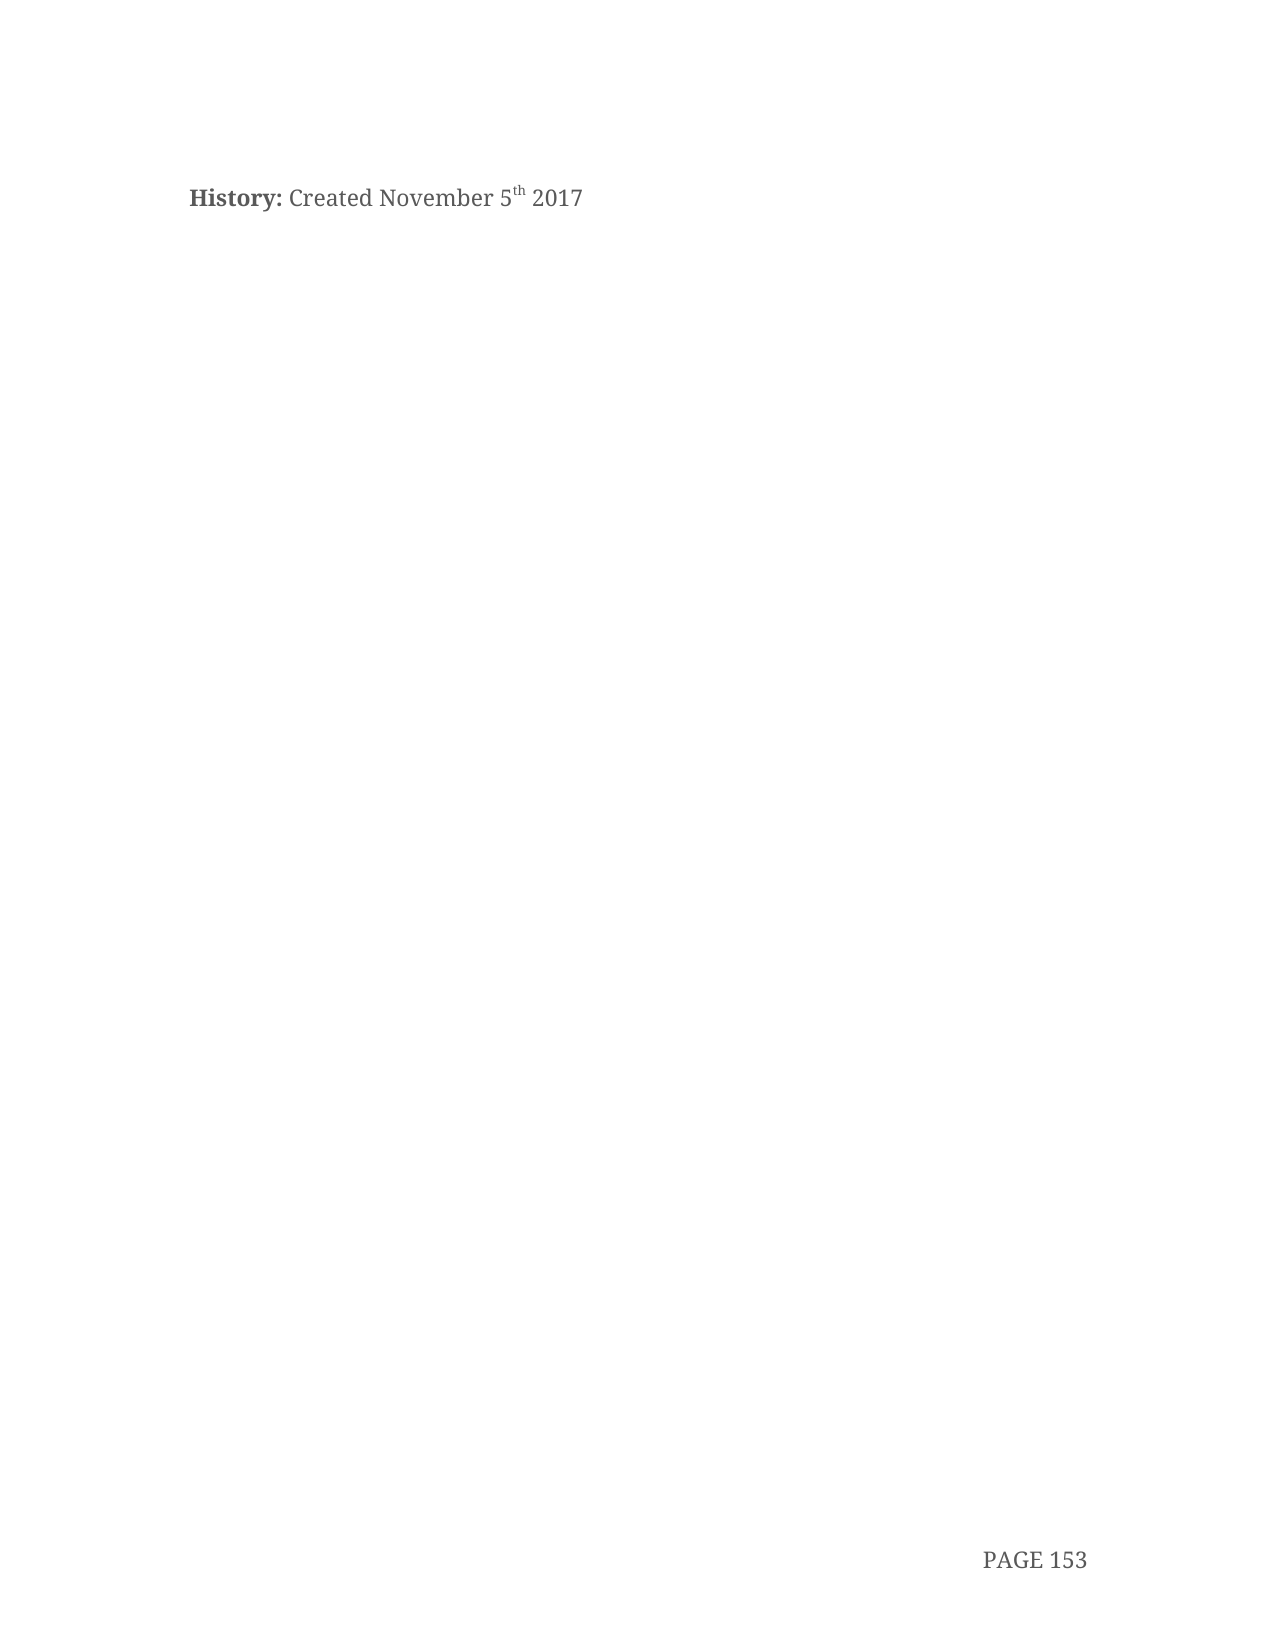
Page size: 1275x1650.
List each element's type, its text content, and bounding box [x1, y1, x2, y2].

table_cell History: Created November 5th 2017 [188, 180, 1087, 227]
